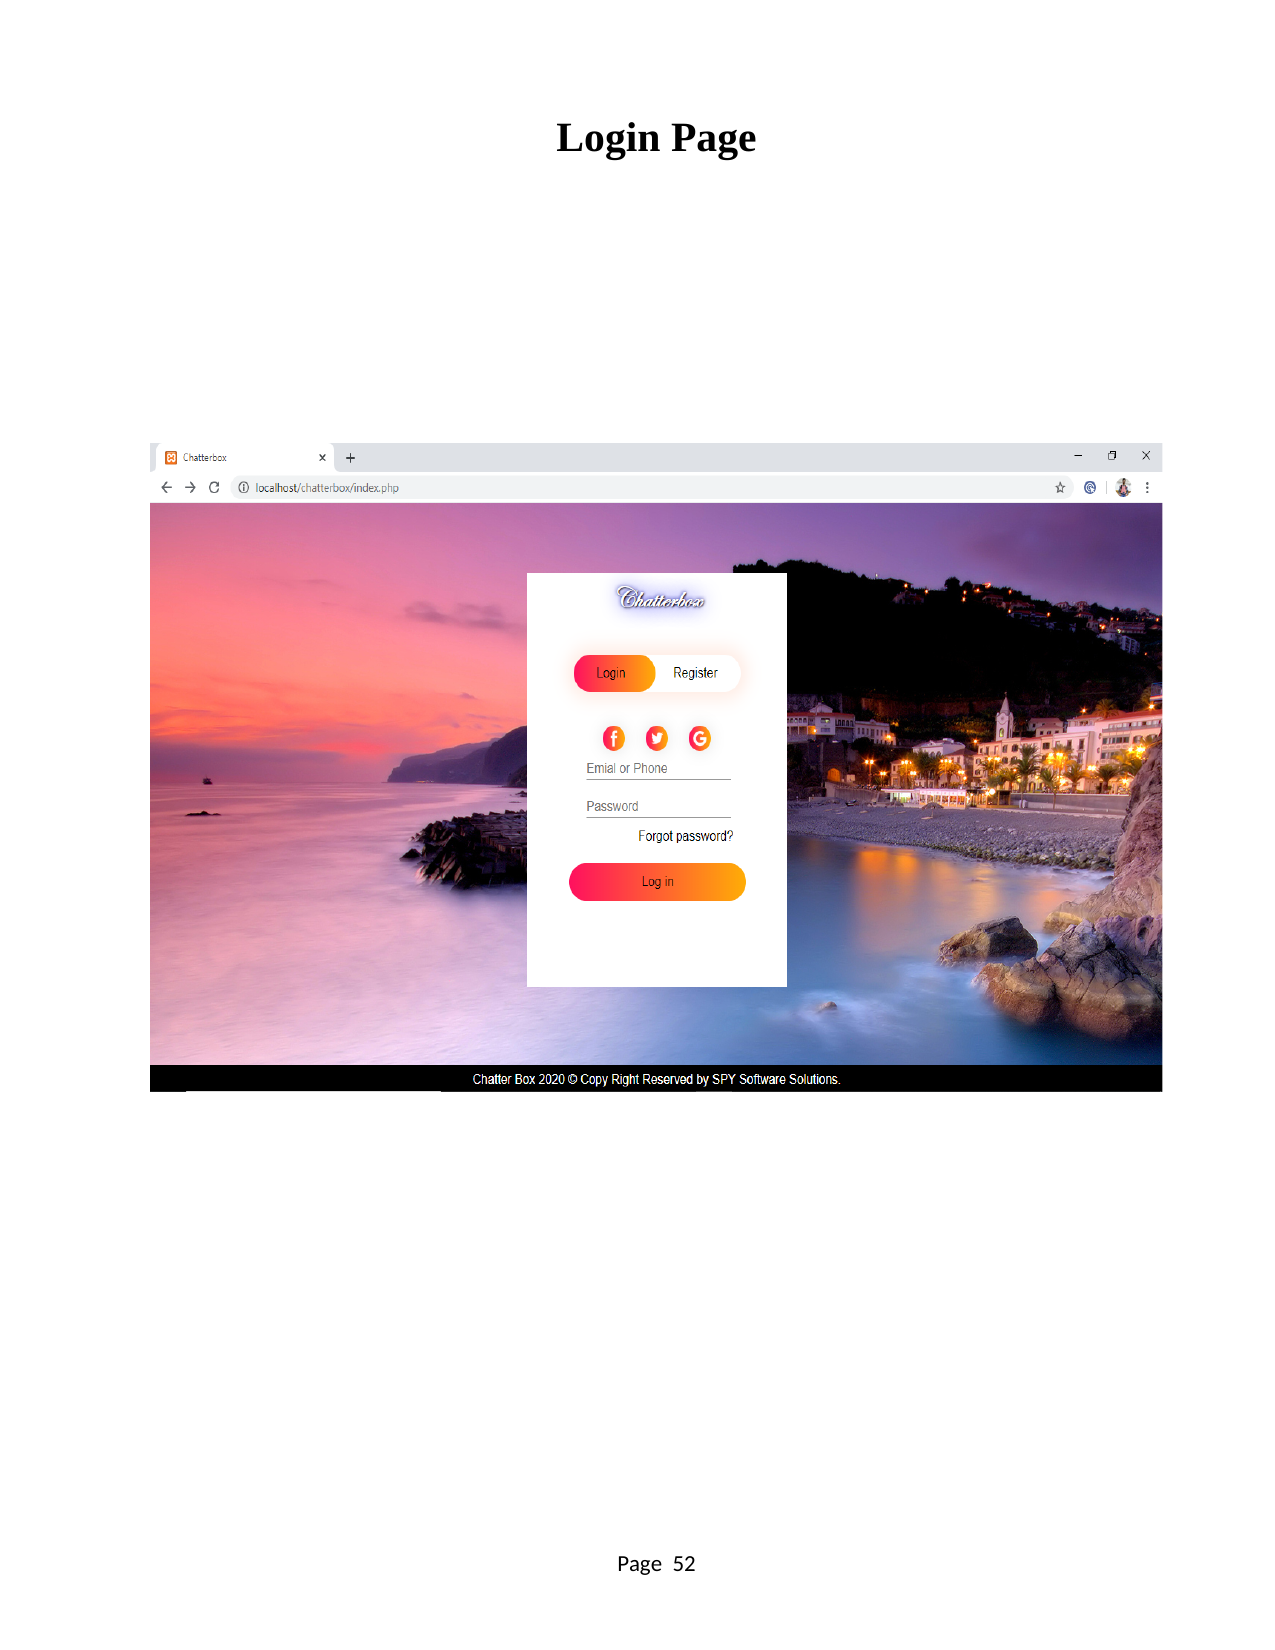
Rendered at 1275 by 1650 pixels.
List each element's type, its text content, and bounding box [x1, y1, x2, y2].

picture [150, 443, 1163, 1092]
text Login Page [150, 112, 1162, 160]
